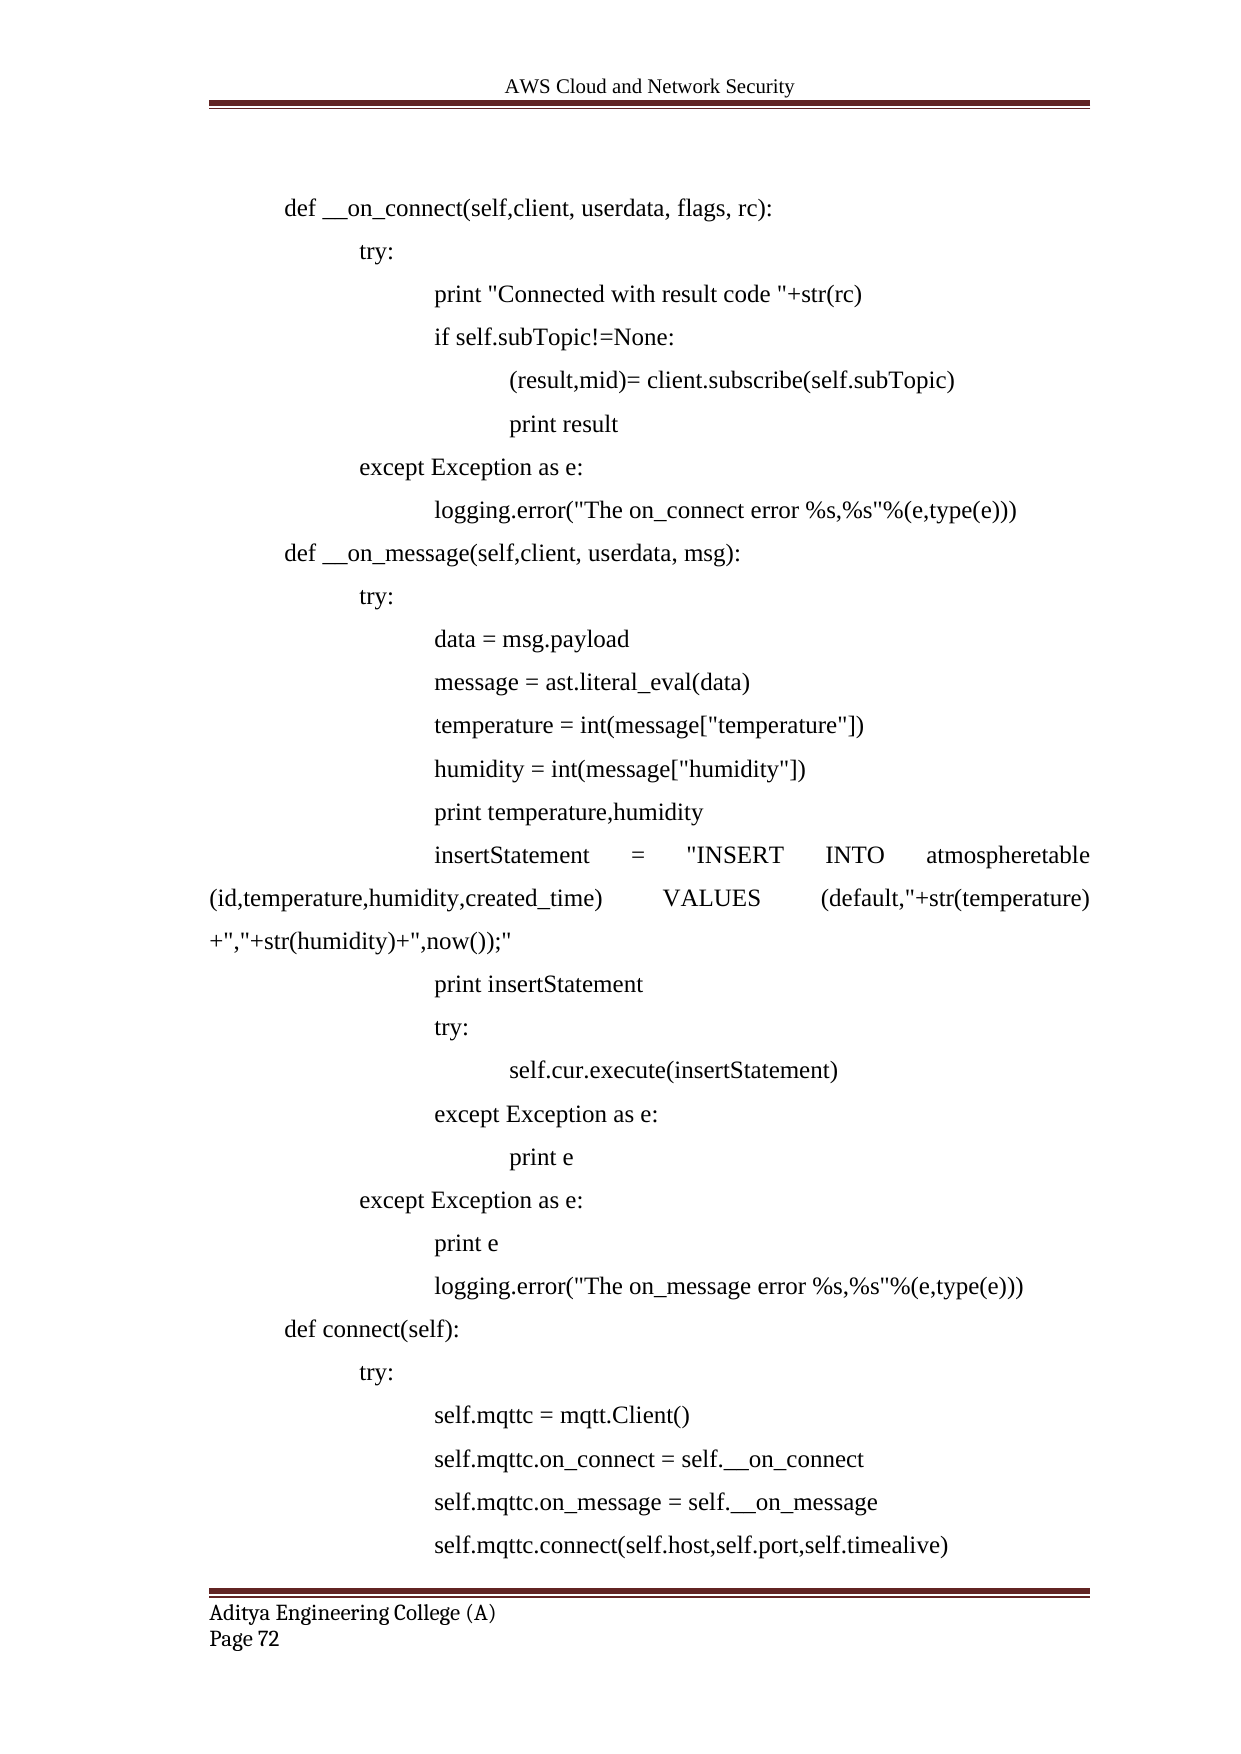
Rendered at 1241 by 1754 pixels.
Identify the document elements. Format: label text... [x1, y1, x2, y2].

text temperature = int(message["temperature"]) [209, 711, 1090, 739]
text try: [209, 1357, 1090, 1386]
text (result,mid)= client.subscribe(self.subTopic) [209, 366, 1090, 394]
text print result [209, 409, 1090, 437]
text try: [209, 581, 1090, 610]
text self.mqttc.on_message = self.__on_message [209, 1487, 1090, 1516]
text except Exception as e: [209, 452, 1090, 481]
text except Exception as e: [209, 1185, 1090, 1214]
text def __on_message(self,client, userdata, msg): [209, 538, 1090, 567]
text message = ast.literal_eval(data) [209, 667, 1090, 696]
text try: [209, 1012, 1090, 1041]
text data = msg.payload [209, 624, 1090, 653]
text def __on_connect(self,client, userdata, flags, rc): [209, 193, 1090, 222]
text print e [209, 1142, 1090, 1171]
text except Exception as e: [209, 1099, 1090, 1127]
text if self.subTopic!=None: [209, 322, 1090, 351]
text print "Connected with result code "+str(rc) [209, 279, 1090, 308]
text logging.error("The on_message error %s,%s"%(e,type(e))) [209, 1271, 1090, 1300]
text self.cur.execute(insertStatement) [209, 1056, 1090, 1084]
text self.mqttc.on_connect = self.__on_connect [209, 1444, 1090, 1472]
text print e [209, 1228, 1090, 1257]
text print temperature,humidity [209, 797, 1090, 826]
text humidity = int(message["humidity"]) [209, 754, 1090, 782]
text try: [209, 236, 1090, 265]
text self.mqttc = mqtt.Client() [209, 1401, 1090, 1429]
text self.mqttc.connect(self.host,self.port,self.timealive) [209, 1530, 1090, 1559]
text logging.error("The on_connect error %s,%s"%(e,type(e))) [209, 495, 1090, 524]
text print insertStatement [209, 969, 1090, 998]
text insertStatement = "INSERT INTO atmospheretable (id,temperature,humidity,created_time) VALUES (default,"+str(temperature)+","+str(humidity)+",now());" [209, 840, 1090, 955]
text def connect(self): [209, 1314, 1090, 1343]
